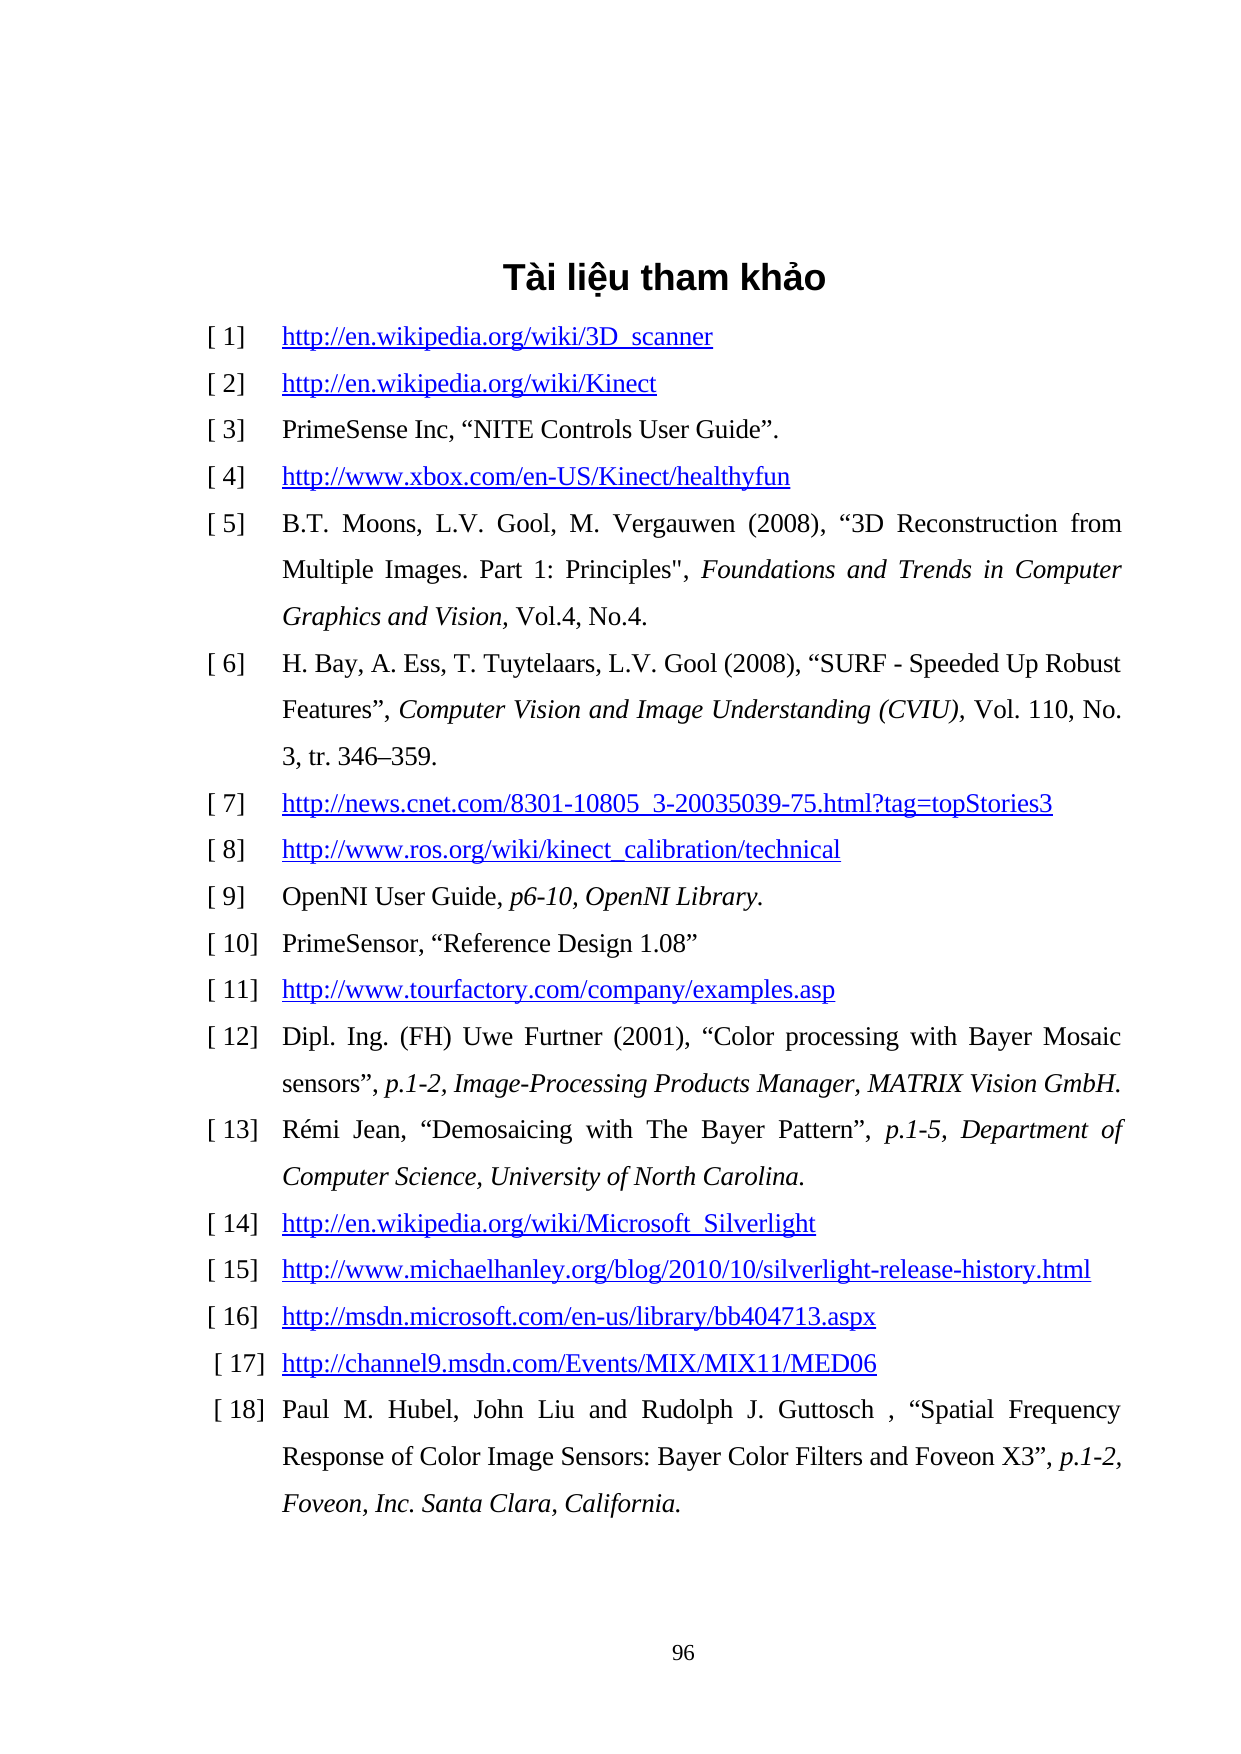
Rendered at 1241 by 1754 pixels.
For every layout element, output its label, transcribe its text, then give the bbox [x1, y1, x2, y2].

subtitle Tài liệu tham khảo [207, 256, 1122, 299]
